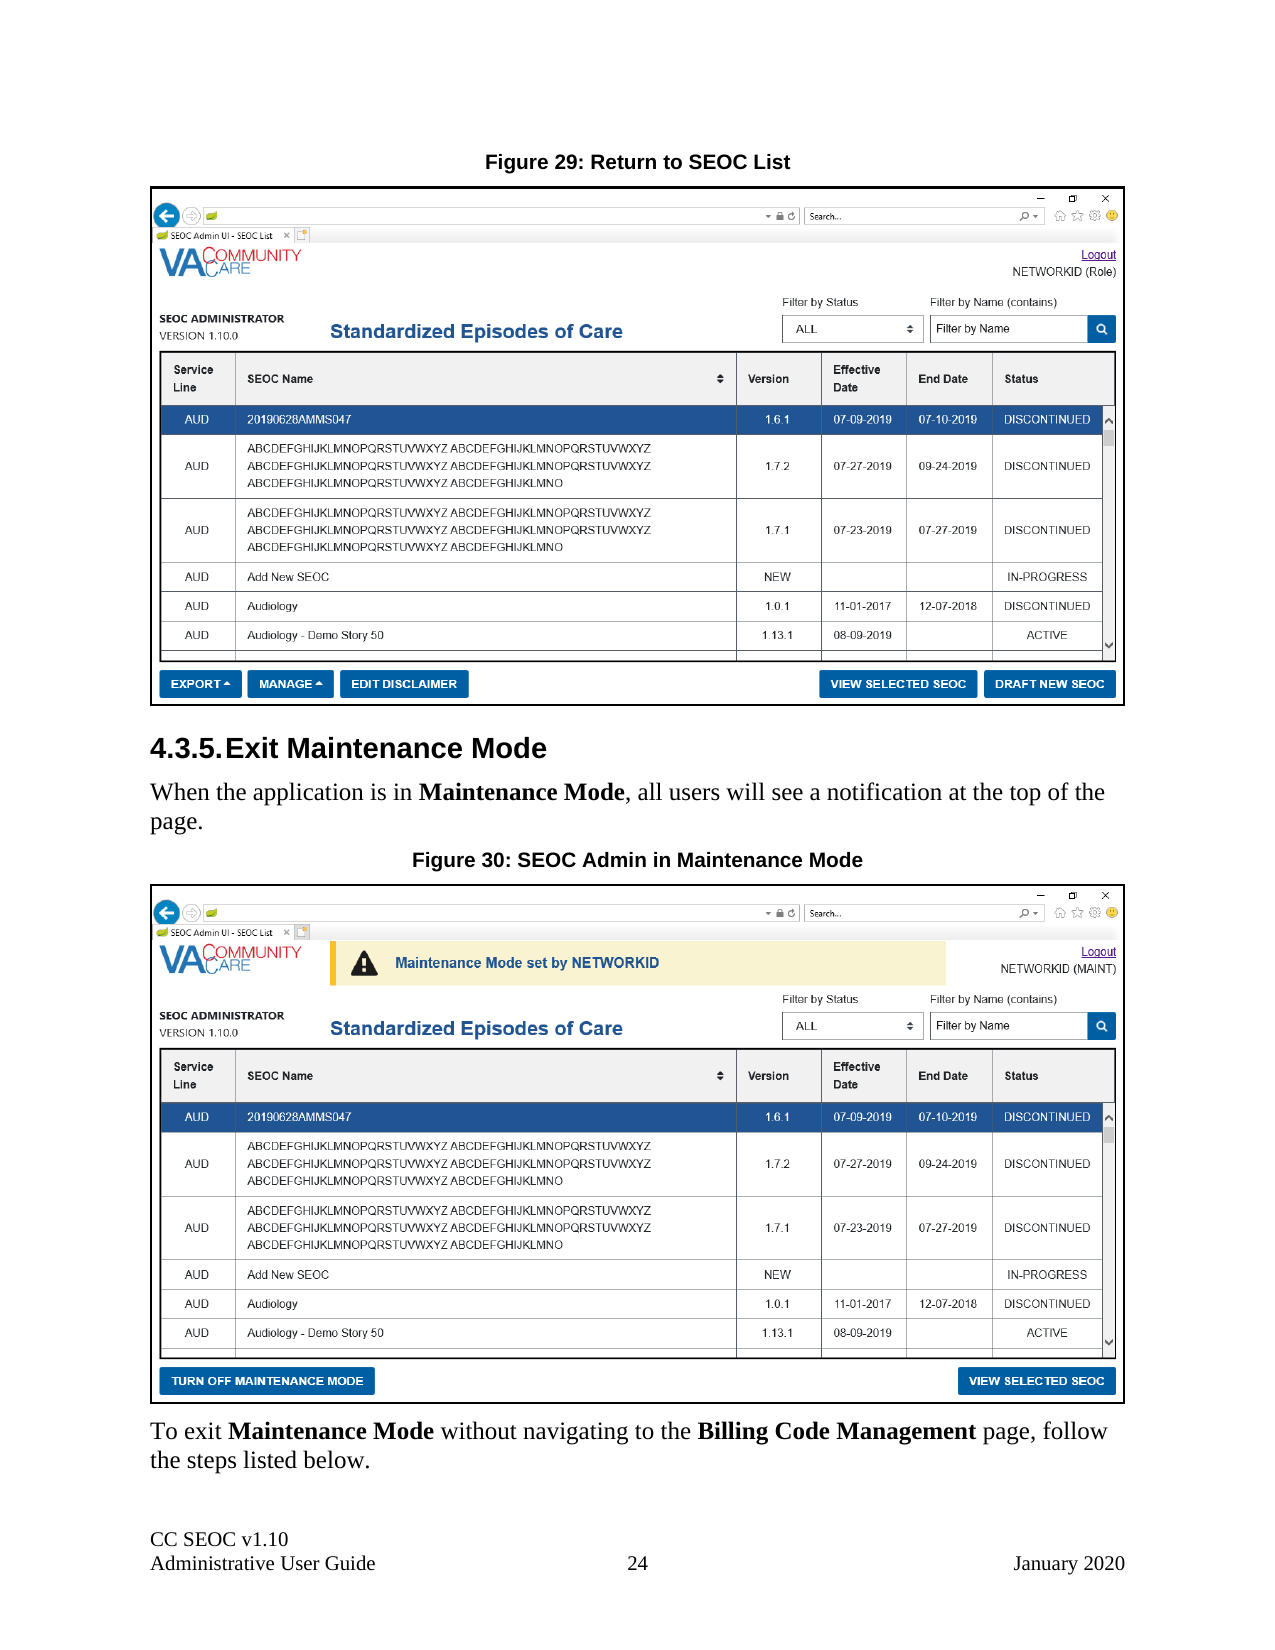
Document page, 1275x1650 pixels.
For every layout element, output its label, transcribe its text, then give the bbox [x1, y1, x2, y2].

picture [152, 189, 1123, 704]
picture [152, 886, 1123, 1402]
subtitle Exit Maintenance Mode [150, 731, 1125, 765]
text When the application is in Maintenance Mode, all users will see a notification at the top of the page. [150, 777, 1125, 835]
text To exit Maintenance Mode without navigating to the Billing Code Management page, follow the steps listed below. [150, 1416, 1125, 1474]
